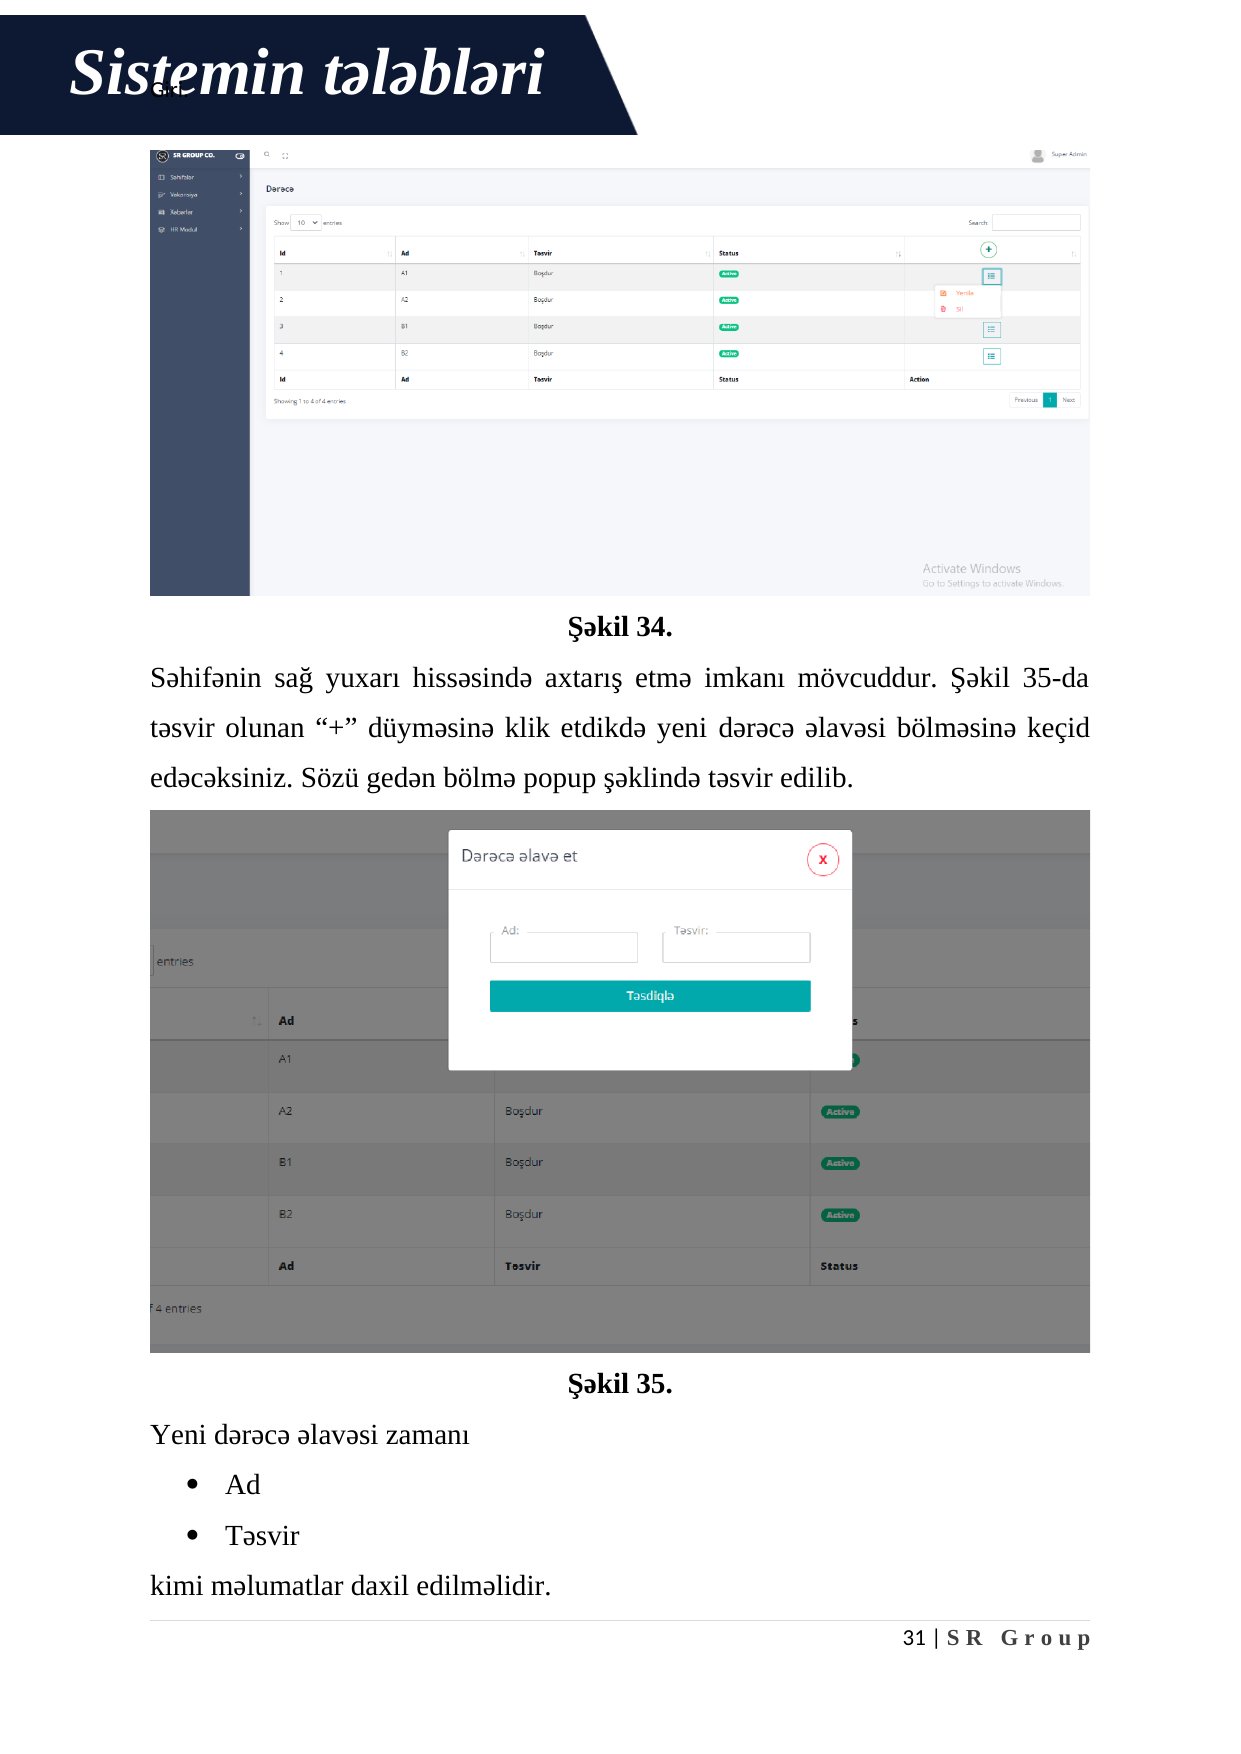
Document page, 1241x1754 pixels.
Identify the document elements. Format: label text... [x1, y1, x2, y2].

text kimi məlumatlar daxil edilməlidir. [150, 1568, 1090, 1602]
picture [0, 15, 1239, 135]
picture [150, 810, 1091, 1353]
list Təsvir [187, 1518, 1090, 1551]
list Ad [187, 1467, 1090, 1501]
text Səhifənin sağ yuxarı hissəsində axtarış etmə imkanı mövcuddur. Şəkil 35-da təsvir olunan “+” düyməsinə klik etdikdə yeni dərəcə əlavəsi bölməsinə keçid edəcəksiniz. Sözü gedən bölmə popup şəklində təsvir edilib. [150, 660, 1090, 794]
text Şəkil 35. [150, 1367, 1090, 1400]
text Yeni dərəcə əlavəsi zamanı [150, 1417, 1090, 1451]
text Şəkil 34. [150, 609, 1090, 643]
picture [150, 150, 1091, 596]
